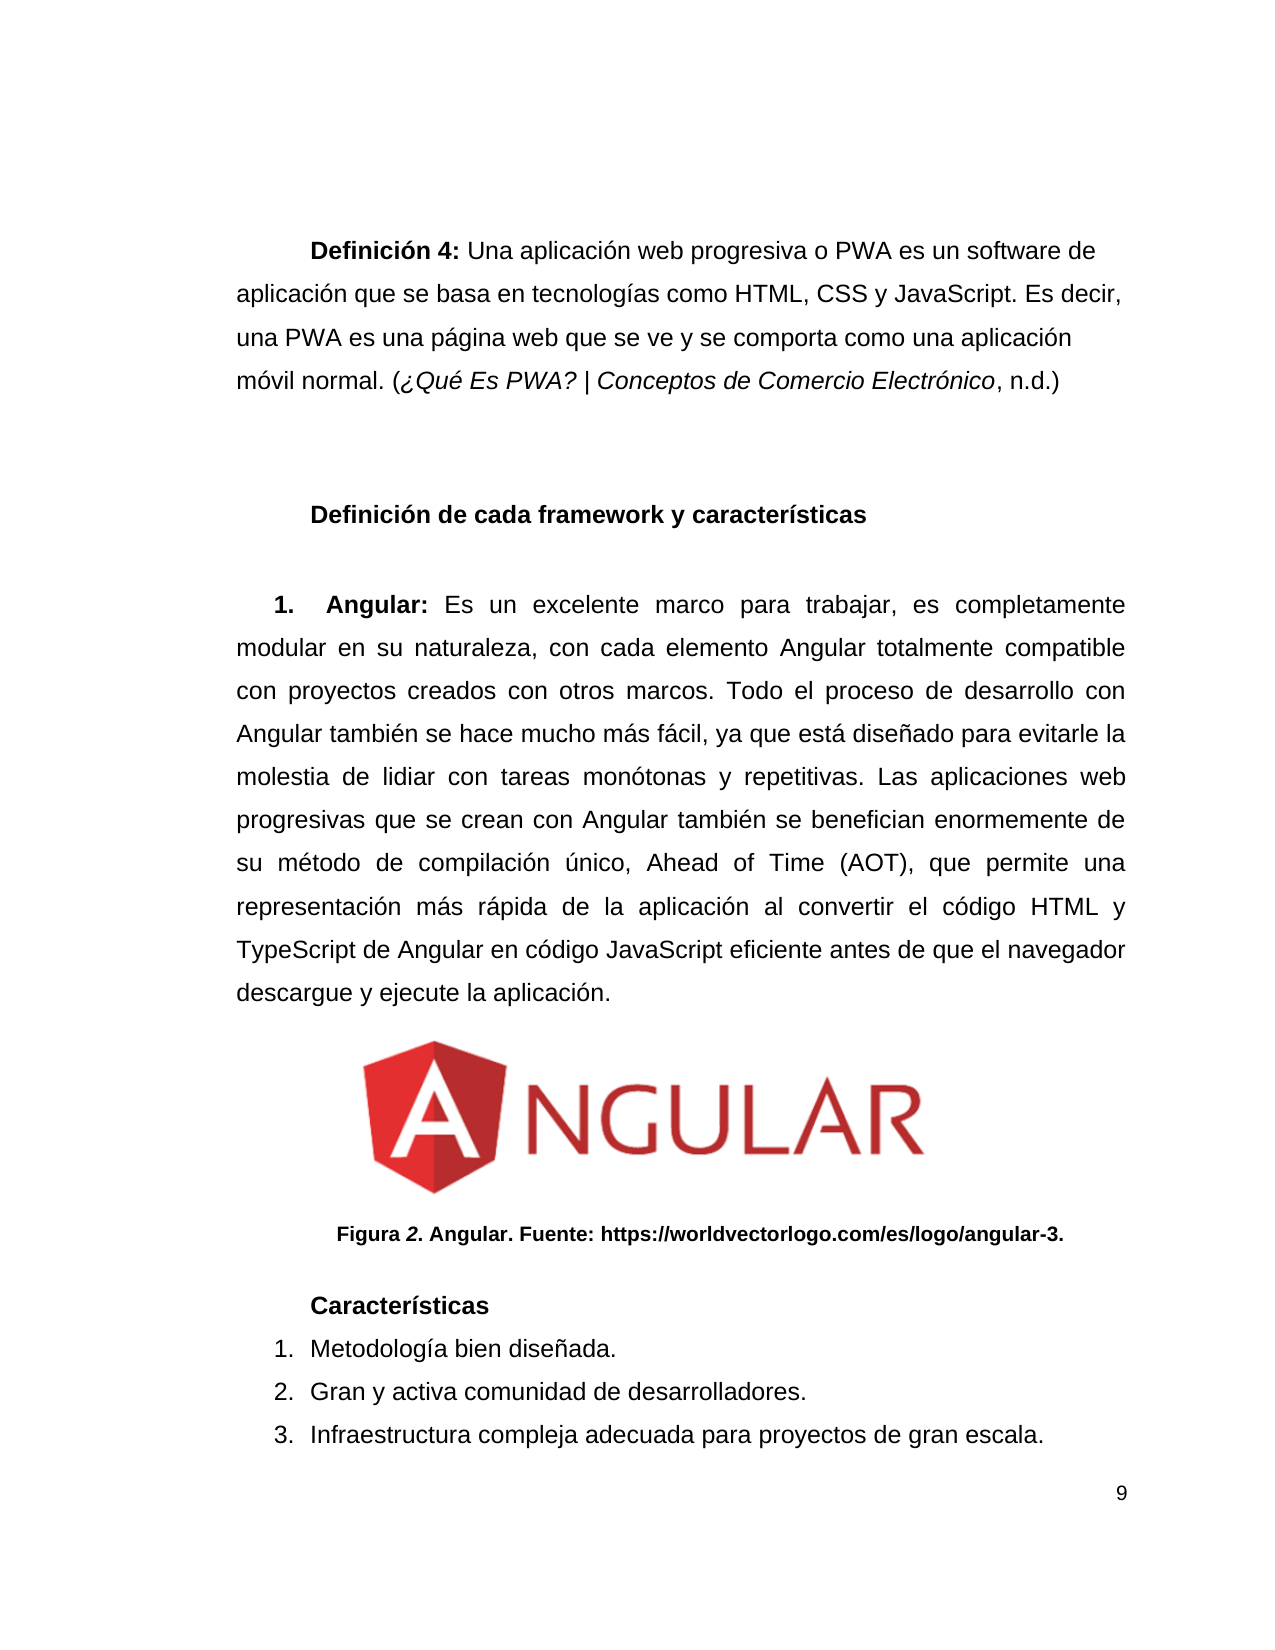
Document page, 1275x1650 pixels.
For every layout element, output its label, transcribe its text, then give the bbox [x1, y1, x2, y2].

text Definición 4: Una aplicación web progresiva o PWA es un software de aplicación que se basa en tecnologías como HTML, CSS y JavaScript. Es decir, una PWA es una página web que se ve y se comporta como una aplicación móvil normal. [236, 236, 1127, 394]
list Gran y activa comunidad de desarrolladores. [236, 1377, 1127, 1406]
text Figura 2. Angular. Fuente: https://worldvectorlogo.com/es/logo/angular-3. [273, 1222, 1127, 1246]
picture [273, 1020, 1013, 1220]
text Definición de cada framework y características [236, 499, 1127, 528]
list Angular: Es un excelente marco para trabajar, es completamente modular en su naturaleza, con cada elemento Angular totalmente compatible con proyectos creados con otros marcos. Todo el proceso de desarrollo con Angular también se hace mucho más fácil, ya que está diseñado para evitarle la molestia de lidiar con tareas monótonas y repetitivas. Las aplicaciones web progresivas que se crean con Angular también se benefician enormemente de su método de compilación único, Ahead of Time (AOT), que permite una representación más rápida de la aplicación al convertir el código HTML y TypeScript de Angular en código JavaScript eficiente antes de que el navegador descargue y ejecute la aplicación. [236, 589, 1127, 1006]
list Infraestructura compleja adecuada para proyectos de gran escala. [236, 1420, 1127, 1449]
list Metodología bien diseñada. [236, 1334, 1127, 1363]
text Características [236, 1291, 1127, 1320]
